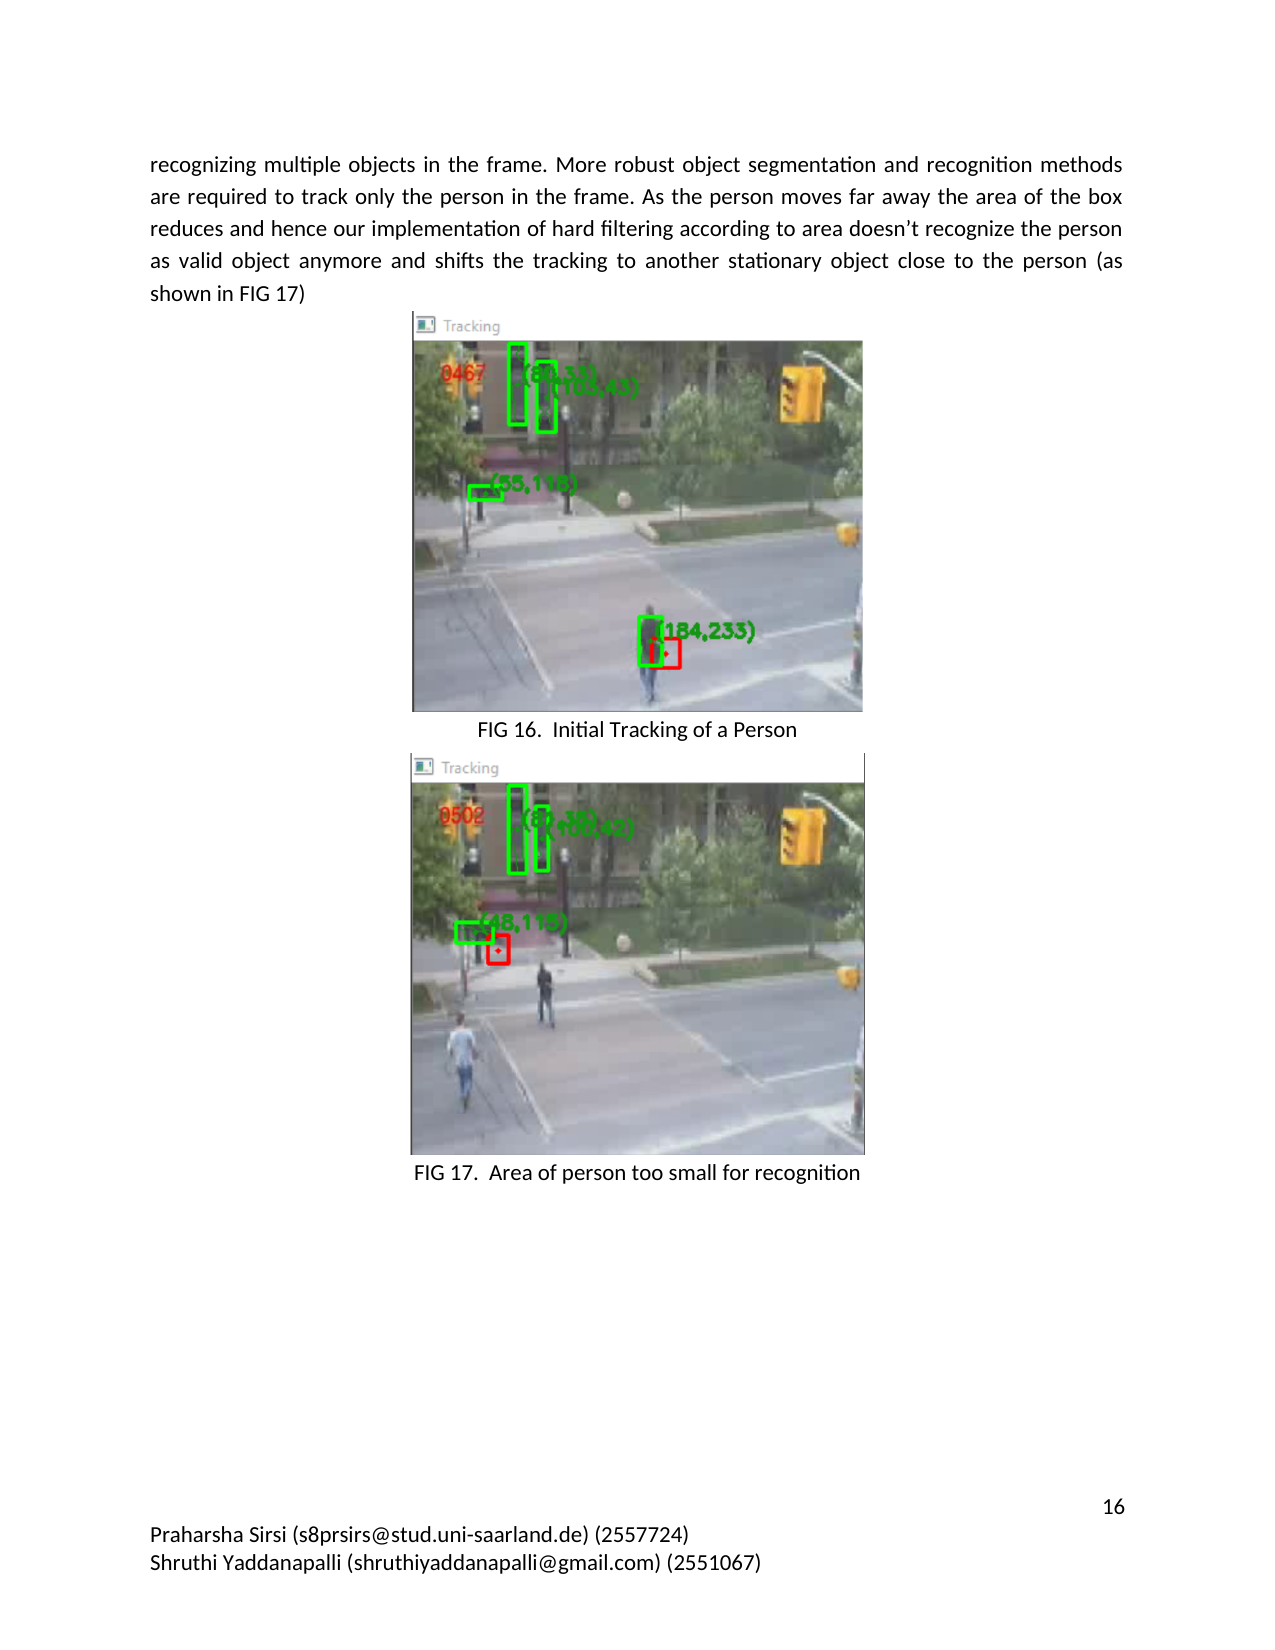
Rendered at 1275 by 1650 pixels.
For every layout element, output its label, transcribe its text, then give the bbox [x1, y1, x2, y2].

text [150, 150, 1125, 307]
picture [412, 311, 863, 712]
text Initial Tracking of a Person [150, 716, 1125, 743]
text Area of person too small for recognition [150, 1158, 1125, 1187]
picture [410, 753, 865, 1155]
